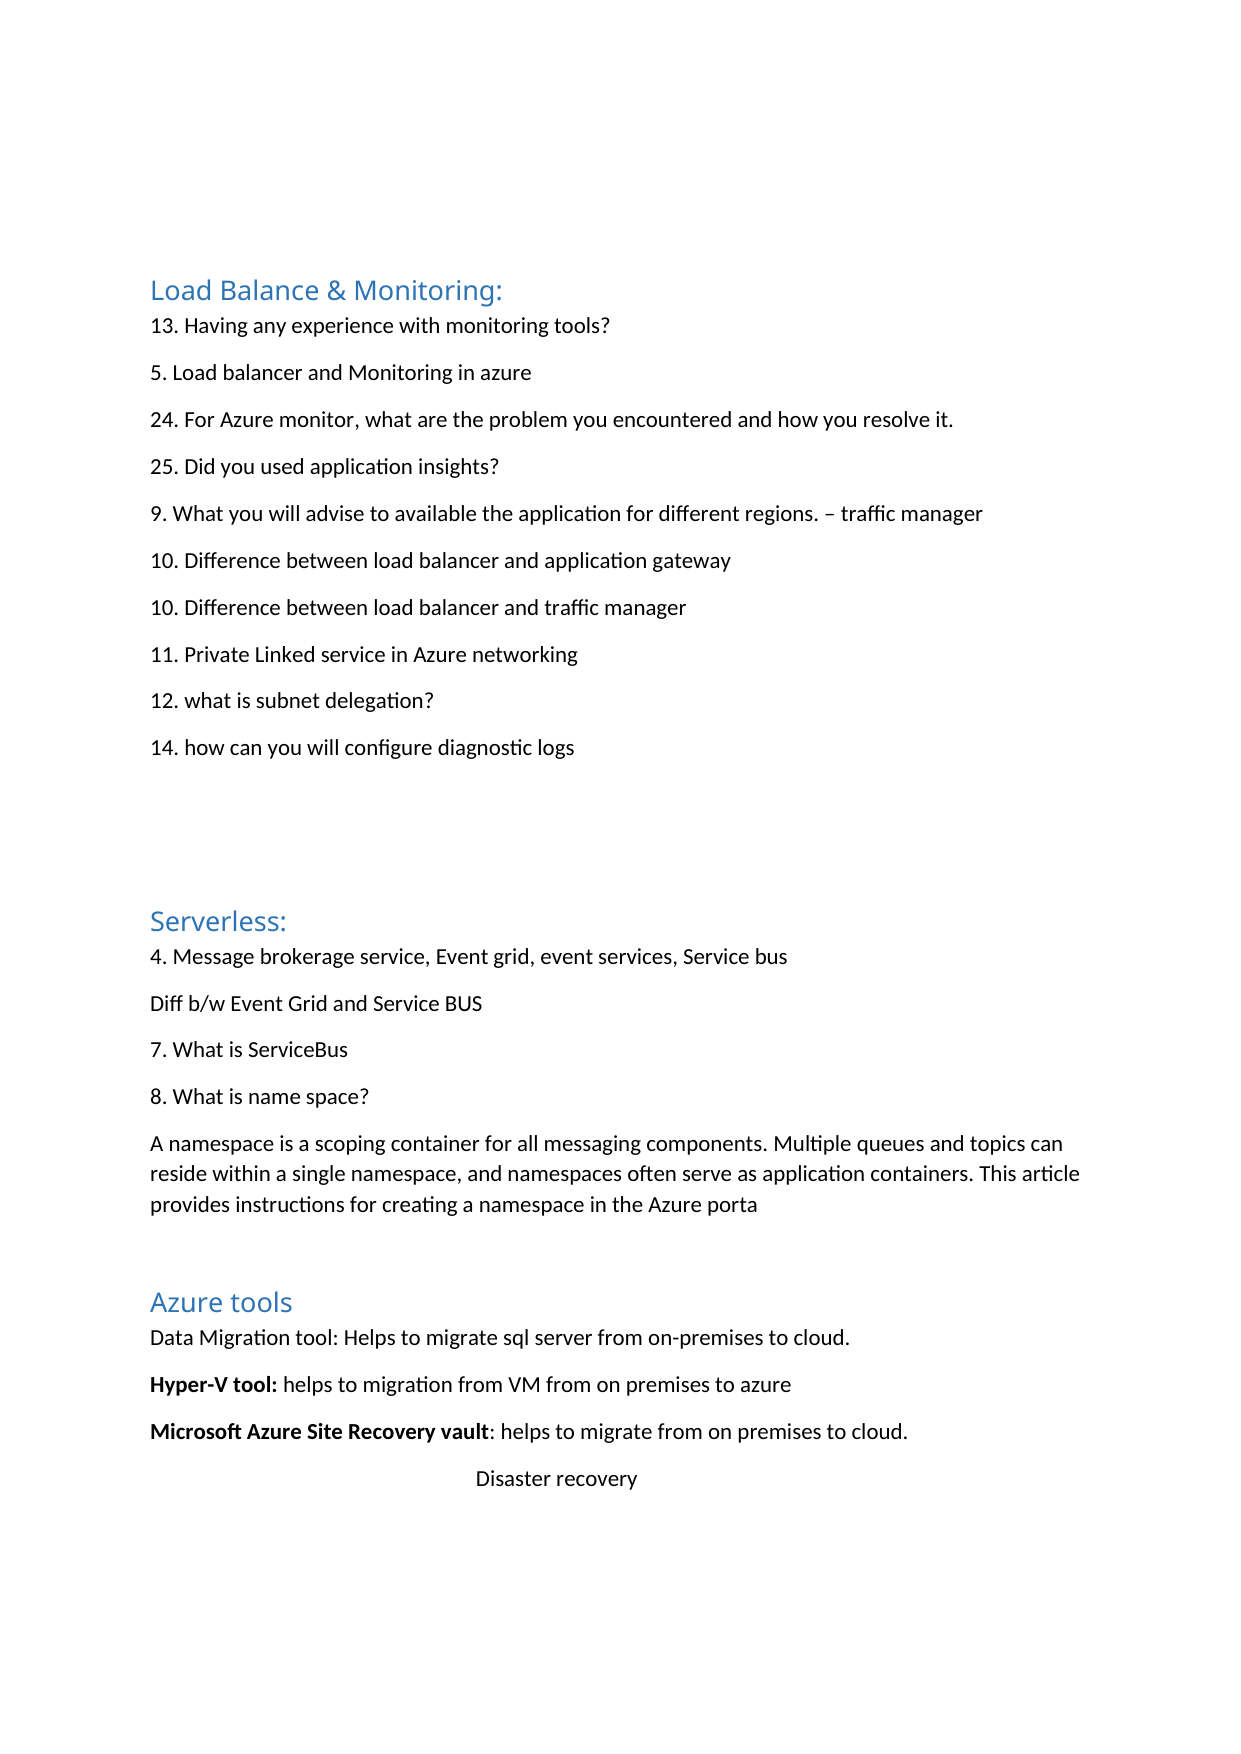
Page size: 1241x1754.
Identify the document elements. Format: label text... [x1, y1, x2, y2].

text 11. Private Linked service in Azure networking [150, 640, 1090, 668]
text 9. What you will advise to available the application for different regions. – traffic manager [150, 499, 1090, 527]
subtitle Load Balance & Monitoring: [150, 272, 1090, 309]
text 12. what is subnet delegation? [150, 687, 1090, 714]
text 7. What is ServiceBus [150, 1036, 1090, 1064]
text 24. For Azure monitor, what are the problem you encountered and how you resolve it. [150, 405, 1090, 433]
text 5. Load balancer and Monitoring in azure [150, 358, 1090, 386]
text 25. Did you used application insights? [150, 452, 1090, 480]
text Diff b/w Event Grid and Service BUS [150, 989, 1090, 1017]
text Disaster recovery [150, 1464, 1090, 1492]
text 10. Difference between load balancer and application gateway [150, 546, 1090, 574]
text 13. Having any experience with monitoring tools? [150, 312, 1090, 339]
text Hyper-V tool: helps to migration from VM from on premises to azure [150, 1370, 1090, 1398]
text Data Migration tool: Helps to migrate sql server from on-premises to cloud. [150, 1323, 1090, 1351]
text A namespace is a scoping container for all messaging components. Multiple queues and topics can reside within a single namespace, and namespaces often serve as application containers. This article provides instructions for creating a namespace in the Azure porta [150, 1129, 1090, 1218]
text 10. Difference between load balancer and traffic manager [150, 593, 1090, 621]
text 4. Message brokerage service, Event grid, event services, Service bus [150, 942, 1090, 970]
text Microsoft Azure Site Recovery vault: helps to migrate from on premises to cloud. [150, 1417, 1090, 1445]
subtitle Serverless: [150, 902, 1090, 939]
subtitle Azure tools [150, 1283, 1090, 1320]
text 8. What is name space? [150, 1082, 1090, 1111]
text 14. how can you will configure diagnostic logs [150, 733, 1090, 761]
